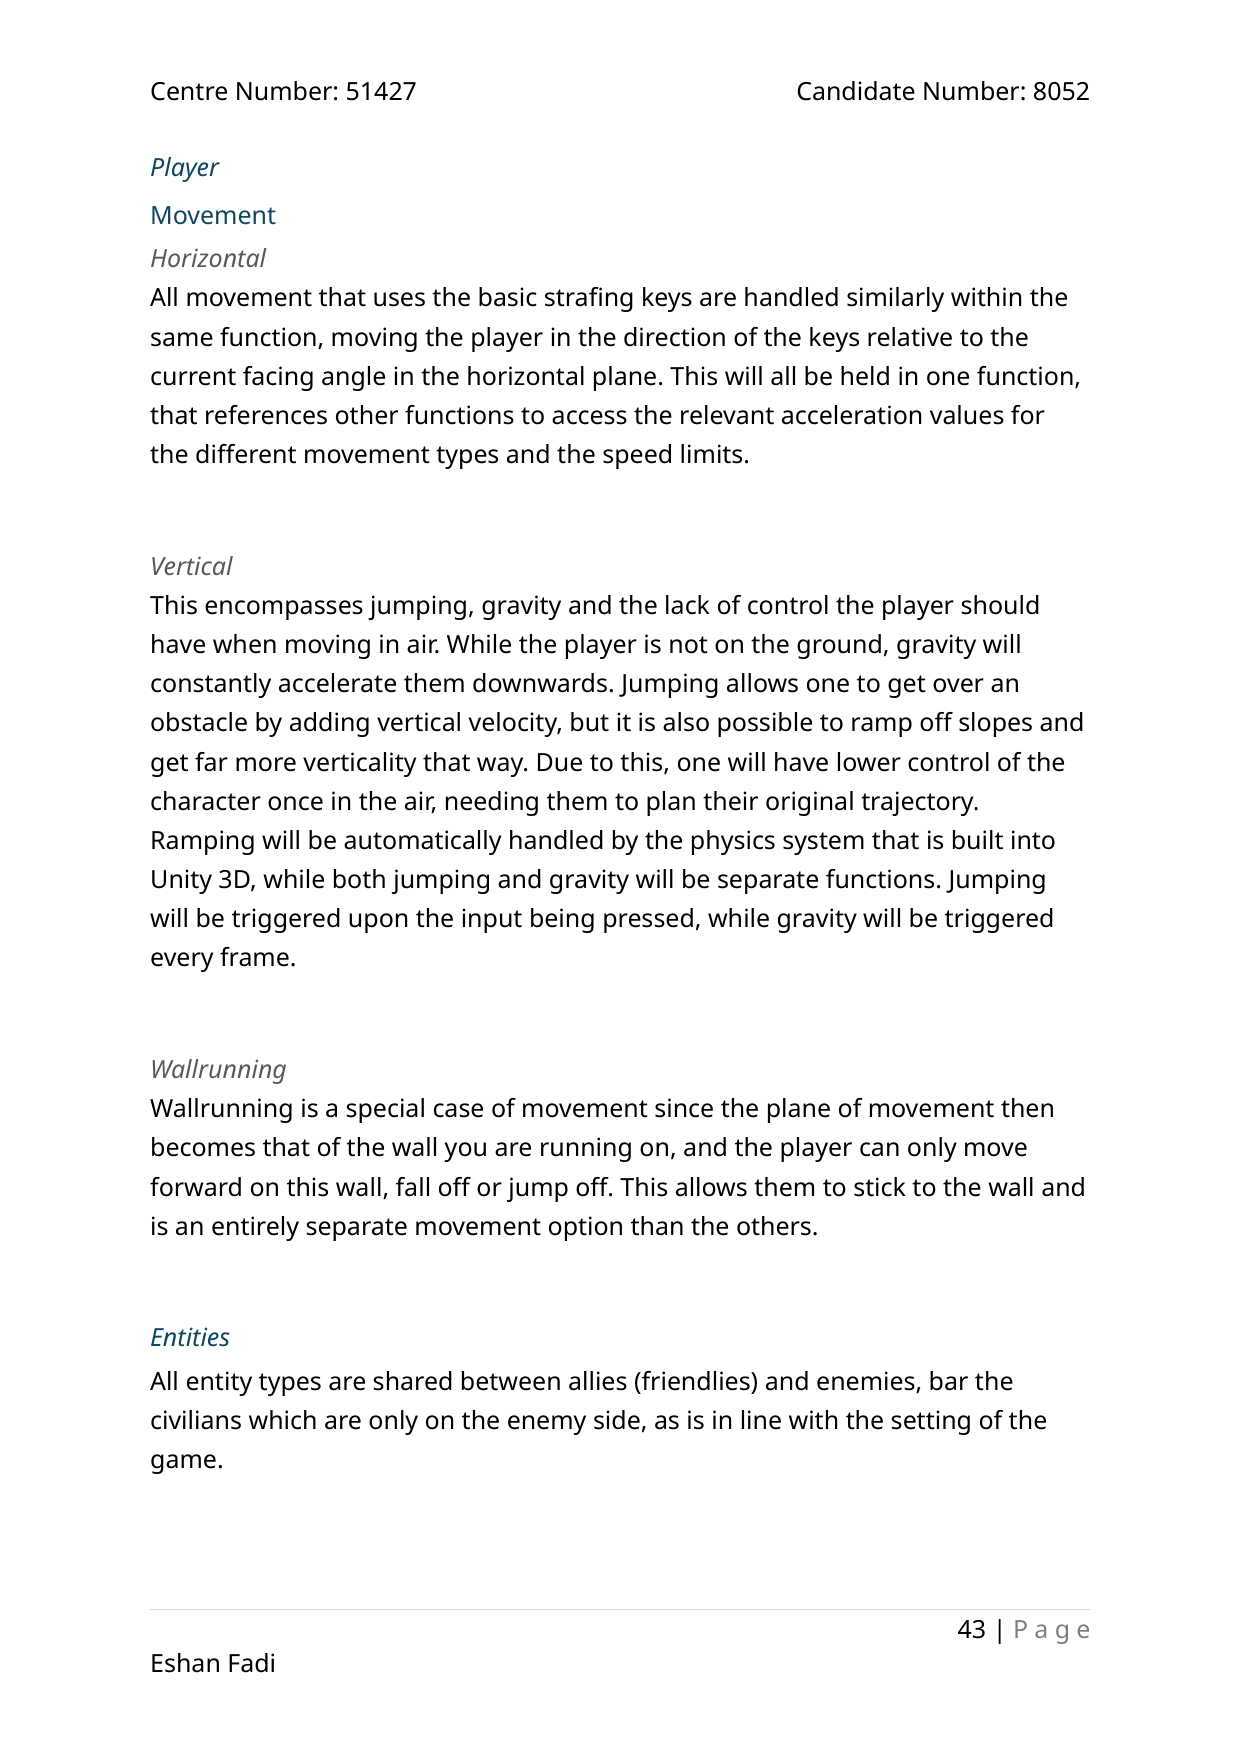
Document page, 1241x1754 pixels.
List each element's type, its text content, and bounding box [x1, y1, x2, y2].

subtitle Player [150, 150, 1090, 184]
subtitle Vertical [150, 548, 1090, 582]
subtitle Wallrunning [150, 1052, 1090, 1086]
subtitle Horizontal [150, 241, 1090, 275]
text All movement that uses the basic strafing keys are handled similarly within the same function, moving the player in the direction of the keys relative to the current facing angle in the horizontal plane. This will all be held in one function, that references other functions to access the relevant acceleration values for the different movement types and the speed limits. [150, 280, 1090, 471]
text All entity types are shared between allies (friendlies) and enemies, bar the civilians which are only on the enemy side, as is in line with the setting of the game. [150, 1363, 1090, 1476]
text Wallrunning is a special case of movement since the plane of movement then becomes that of the wall you are running on, and the player can only move forward on this wall, fall off or jump off. This allows them to stick to the wall and is an entirely separate movement option than the others. [150, 1091, 1090, 1242]
subtitle Movement [150, 197, 1090, 232]
text This encompasses jumping, gravity and the lack of control the player should have when moving in air. While the player is not on the ground, gravity will constantly accelerate them downwards. Jumping allows one to get over an obstacle by adding vertical velocity, but it is also possible to ramp off slopes and get far more verticality that way. Due to this, one will have lower control of the character once in the air, needing them to plan their original trajectory. Ramping will be automatically handled by the physics system that is built into Unity 3D, while both jumping and gravity will be separate functions. Jumping will be triggered upon the input being pressed, while gravity will be triggered every frame. [150, 587, 1090, 974]
subtitle Entities [150, 1320, 1090, 1354]
